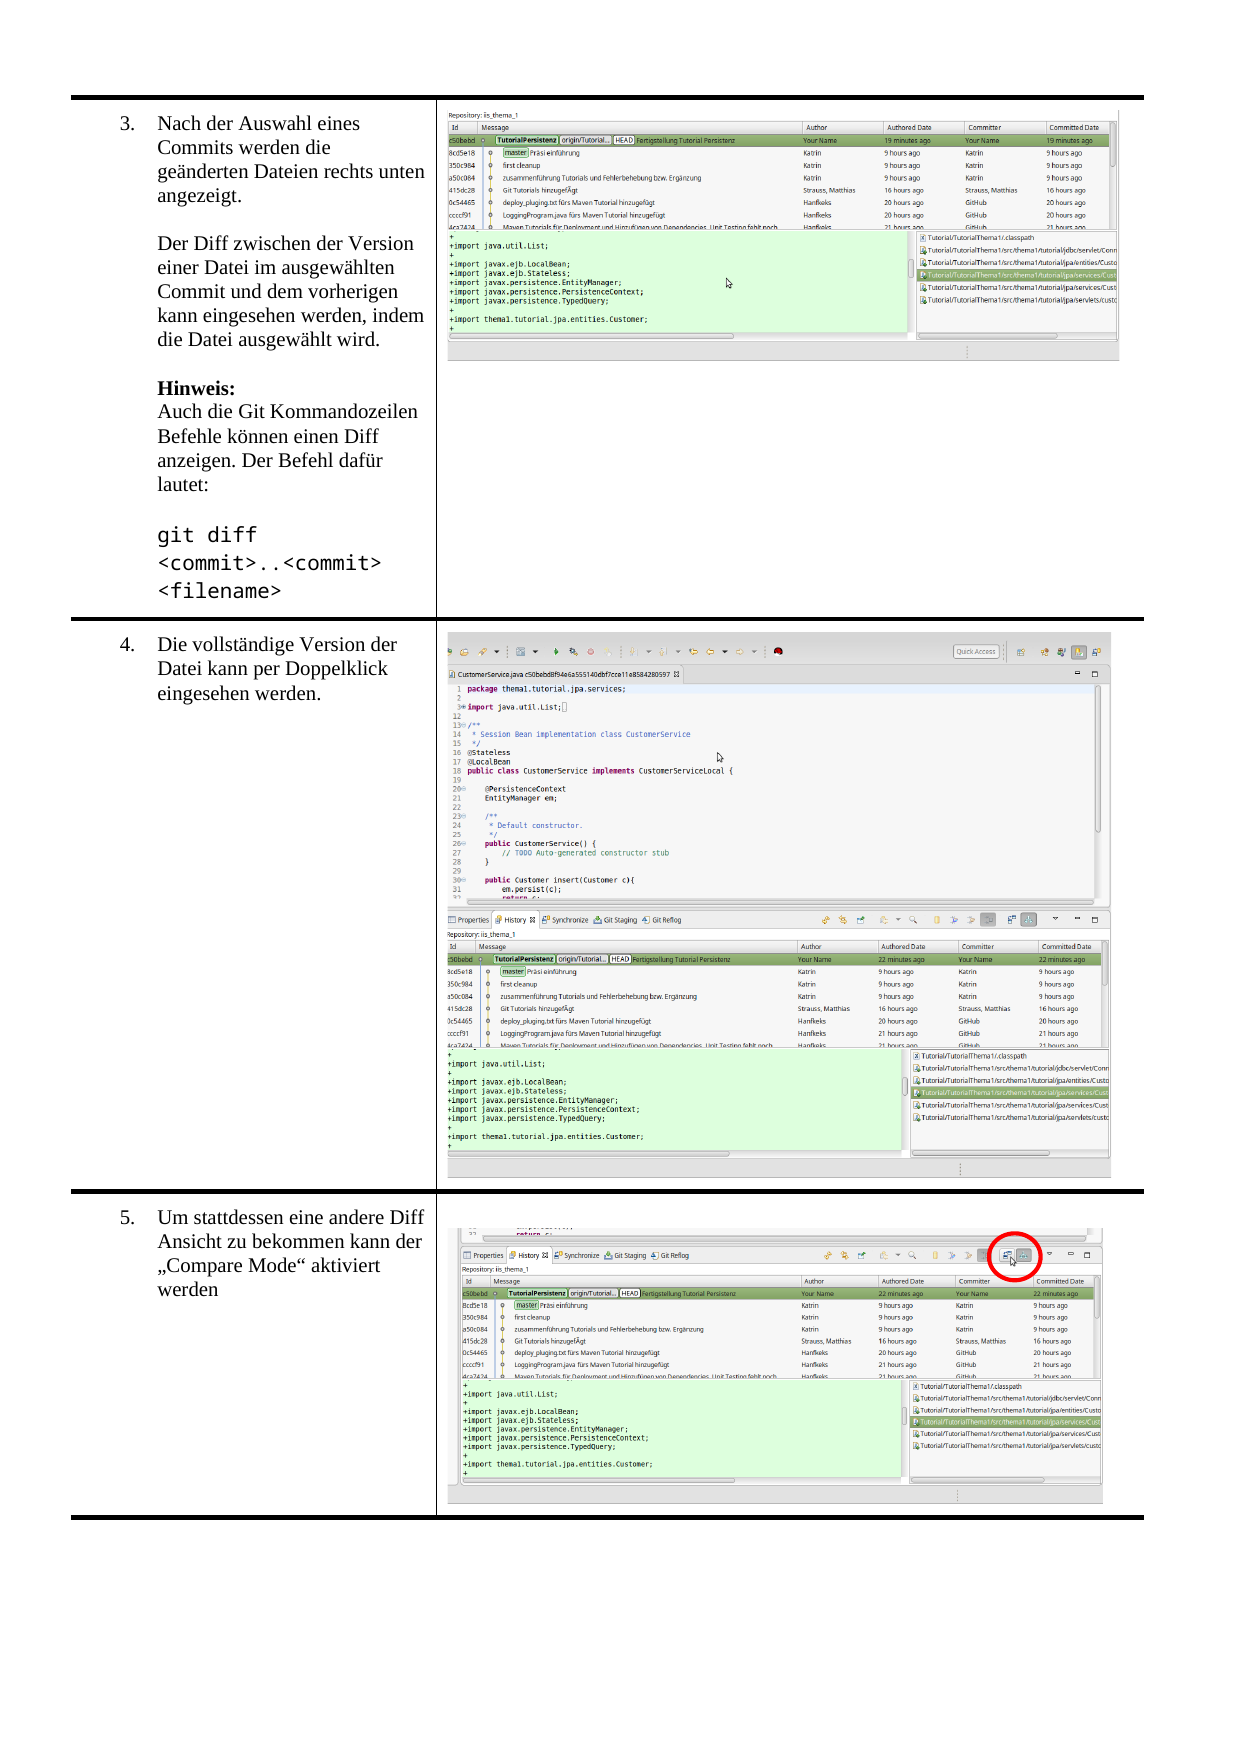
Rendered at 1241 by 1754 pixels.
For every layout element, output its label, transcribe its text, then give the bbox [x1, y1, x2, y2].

picture [447, 110, 1120, 361]
table_cell [437, 1194, 1143, 1515]
table_cell Nach der Auswahl eines Commits werden die geänderten Dateien rechts unten angezeigt. Der Diff zwischen der Version einer Datei im ausgewählten Commit und dem vorherigen kann eingesehen werden, indem die Datei ausgewählt wird. Hinweis: Auch die Git Kommandozeilen Befehle können einen Diff anzeigen. Der Befehl dafür lautet: git diff <commit>..<commit> <filename> [71, 100, 436, 616]
table_cell [437, 100, 1143, 616]
picture [447, 632, 1112, 1178]
table_cell Die vollständige Version der Datei kann per Doppelklick eingesehen werden. [71, 621, 436, 1189]
picture [447, 1228, 1103, 1504]
table_cell Um stattdessen eine andere Diff Ansicht zu bekommen kann der „Compare Mode“ aktiviert werden [71, 1194, 436, 1515]
table_cell [437, 621, 1143, 1189]
